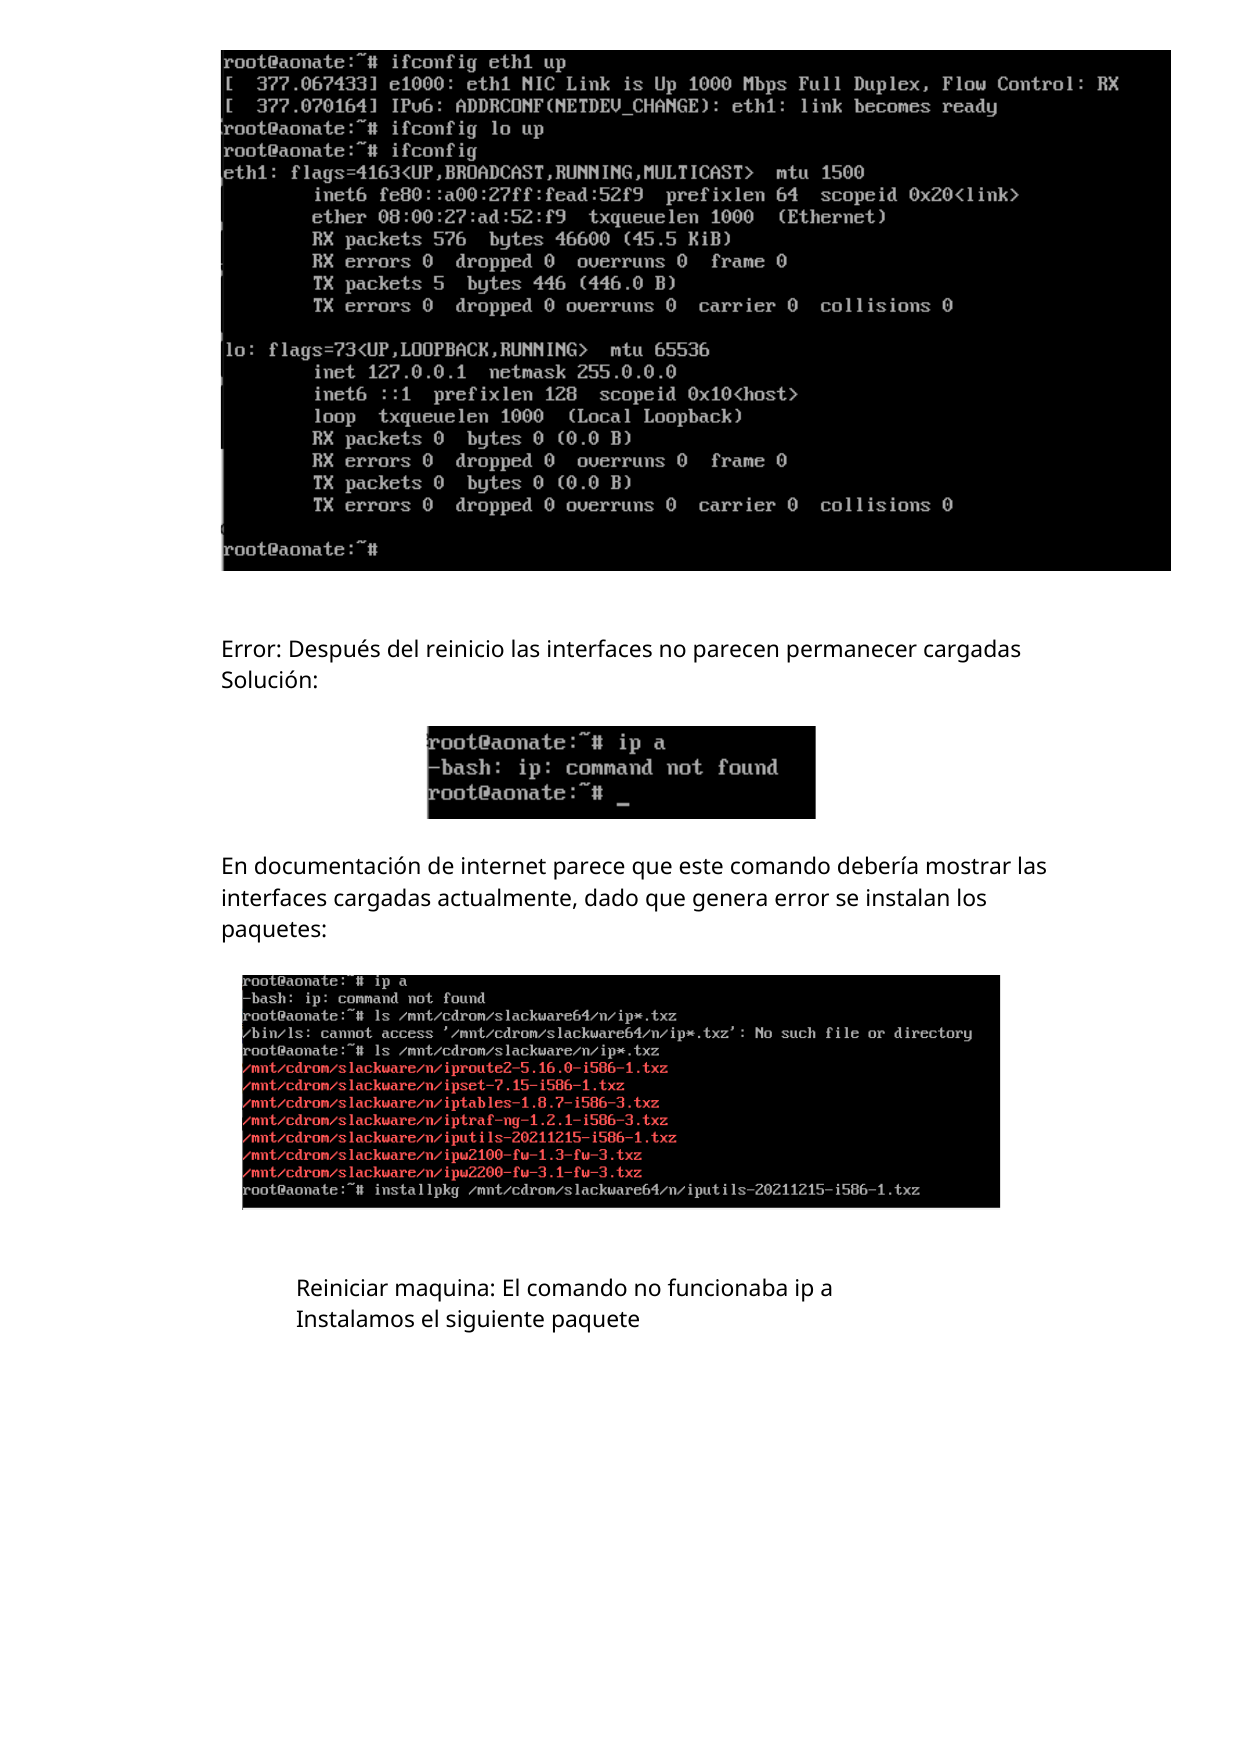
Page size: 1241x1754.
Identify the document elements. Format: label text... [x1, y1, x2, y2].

picture [220, 50, 1171, 571]
picture [426, 726, 816, 819]
text Error: Después del reinicio las interfaces no parecen permanecer cargadas [221, 633, 1096, 664]
text Instalamos el siguiente paquete [296, 1303, 1096, 1334]
text Solución: [221, 664, 1096, 696]
text Reiniciar maquina: El comando no funcionaba ip a [296, 1272, 1096, 1303]
text En documentación de internet parece que este comando debería mostrar las interfaces cargadas actualmente, dado que genera error se instalan los paquetes: [221, 850, 1096, 944]
picture [242, 975, 1001, 1210]
